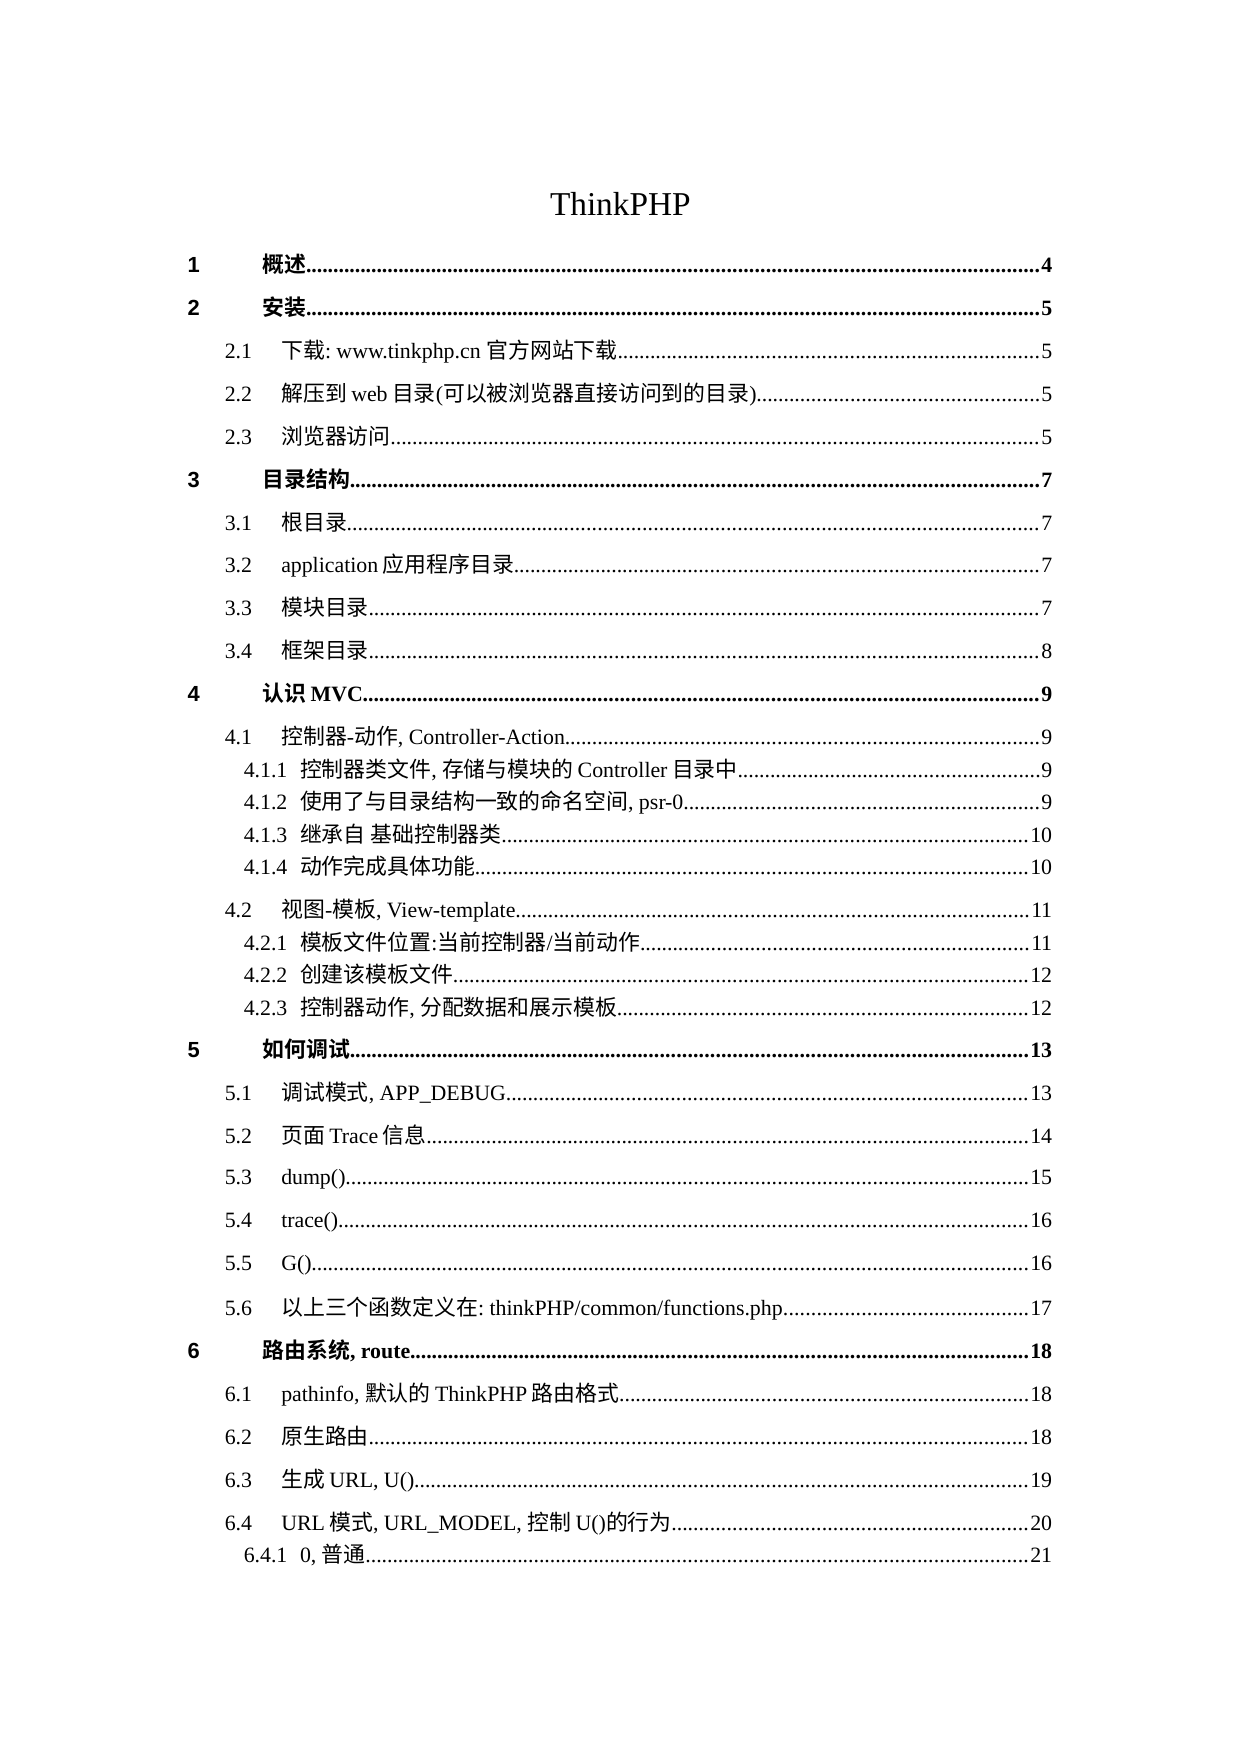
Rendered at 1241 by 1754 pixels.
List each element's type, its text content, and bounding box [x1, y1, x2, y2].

text 6.1 pathinfo, 默认的ThinkPHP路由格式 18 [224, 1375, 1053, 1408]
text 4.2.3 控制器动作, 分配数据和展示模板 12 [243, 989, 1053, 1022]
text 3.4 框架目录 8 [224, 633, 1053, 665]
text 3.2 application应用程序目录 7 [224, 547, 1053, 579]
text 6.4.1 0, 普通 21 [243, 1537, 1053, 1569]
text 5.1 调试模式, APP_DEBUG 13 [224, 1075, 1053, 1107]
text 4.1.2 使用了与目录结构一致的命名空间, psr-0 9 [243, 784, 1053, 816]
text 4.1.4 动作完成具体功能 10 [243, 849, 1053, 881]
text 3.1 根目录 7 [224, 504, 1053, 537]
text 5.2 页面Trace信息 14 [224, 1118, 1053, 1150]
text 5.5 G() 16 [224, 1247, 1053, 1279]
text 4 认识MVC 9 [187, 676, 1053, 708]
text 2.2 解压到web目录(可以被浏览器直接访问到的目录) 5 [224, 375, 1053, 408]
text 6.3 生成URL, U() 19 [224, 1461, 1053, 1494]
text 5.4 trace() 16 [224, 1204, 1053, 1236]
text 4.2.1 模板文件位置:当前控制器/当前动作 11 [243, 924, 1053, 957]
text 4.1.1 控制器类文件, 存储与模块的Controller目录中 9 [243, 751, 1053, 784]
text 5.6 以上三个函数定义在: thinkPHP/common/functions.php 17 [224, 1289, 1053, 1322]
text 2.3 浏览器访问 5 [224, 418, 1053, 451]
text 2.1 下载: www.tinkphp.cn 官方网站下载 5 [224, 332, 1053, 365]
text 3.3 模块目录 7 [224, 590, 1053, 622]
text 4.2 视图-模板, View-template 11 [224, 892, 1053, 924]
text 6.2 原生路由 18 [224, 1418, 1053, 1451]
text 2 安装 5 [187, 289, 1053, 322]
text 3 目录结构 7 [187, 461, 1053, 494]
text ThinkPHP [187, 171, 1053, 236]
text 4.2.2 创建该模板文件 12 [243, 957, 1053, 989]
text 5 如何调试 13 [187, 1032, 1053, 1064]
text 6.4 URL模式, URL_MODEL, 控制U()的行为 20 [224, 1504, 1053, 1537]
text 4.1 控制器-动作, Controller-Action 9 [224, 719, 1053, 751]
text 6 路由系统, route 18 [187, 1332, 1053, 1365]
text 5.3 dump() 15 [224, 1161, 1053, 1193]
text 4.1.3 继承自 基础控制器类 10 [243, 816, 1053, 849]
text 1 概述 4 [187, 247, 1053, 279]
